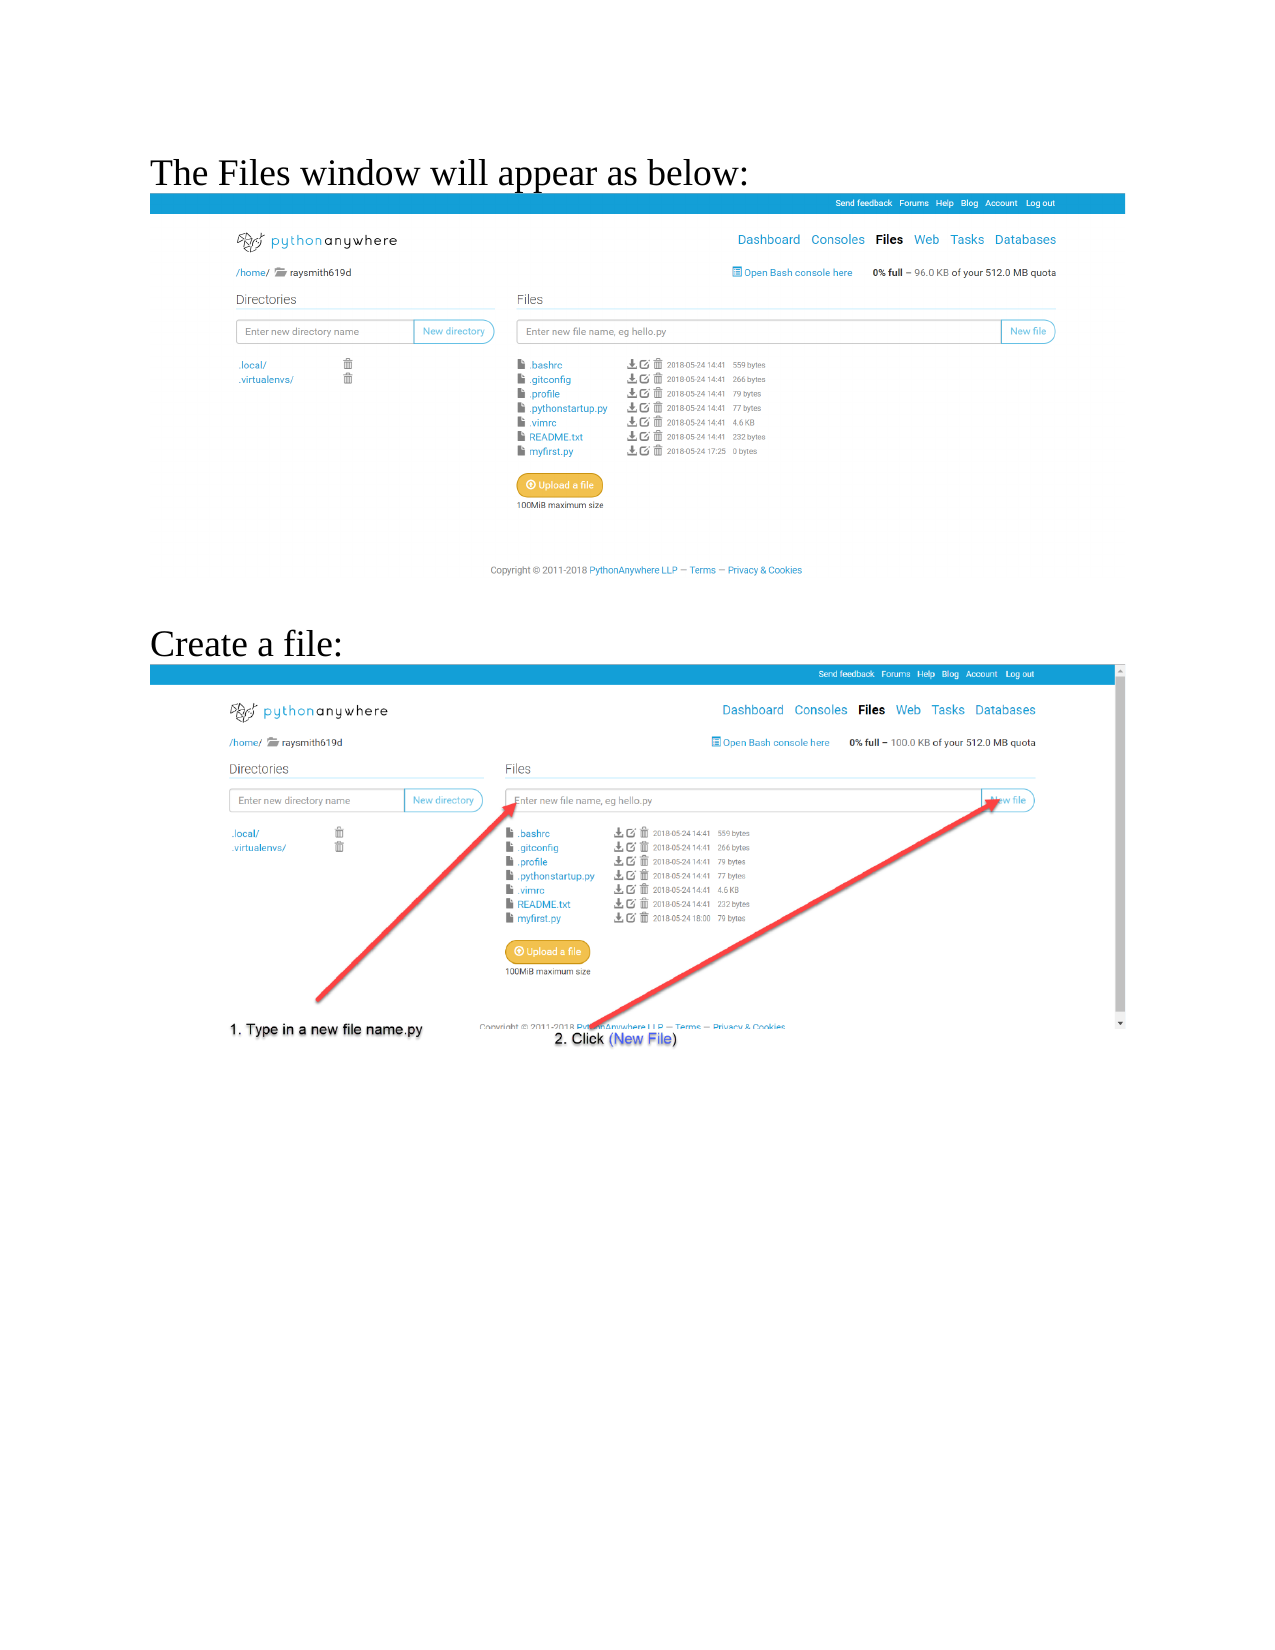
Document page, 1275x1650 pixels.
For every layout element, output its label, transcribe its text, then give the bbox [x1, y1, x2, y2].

picture [150, 664, 1125, 1067]
text The Files window will appear as below: [150, 150, 1125, 193]
text Create a file: [150, 621, 1125, 664]
picture [150, 193, 1125, 578]
